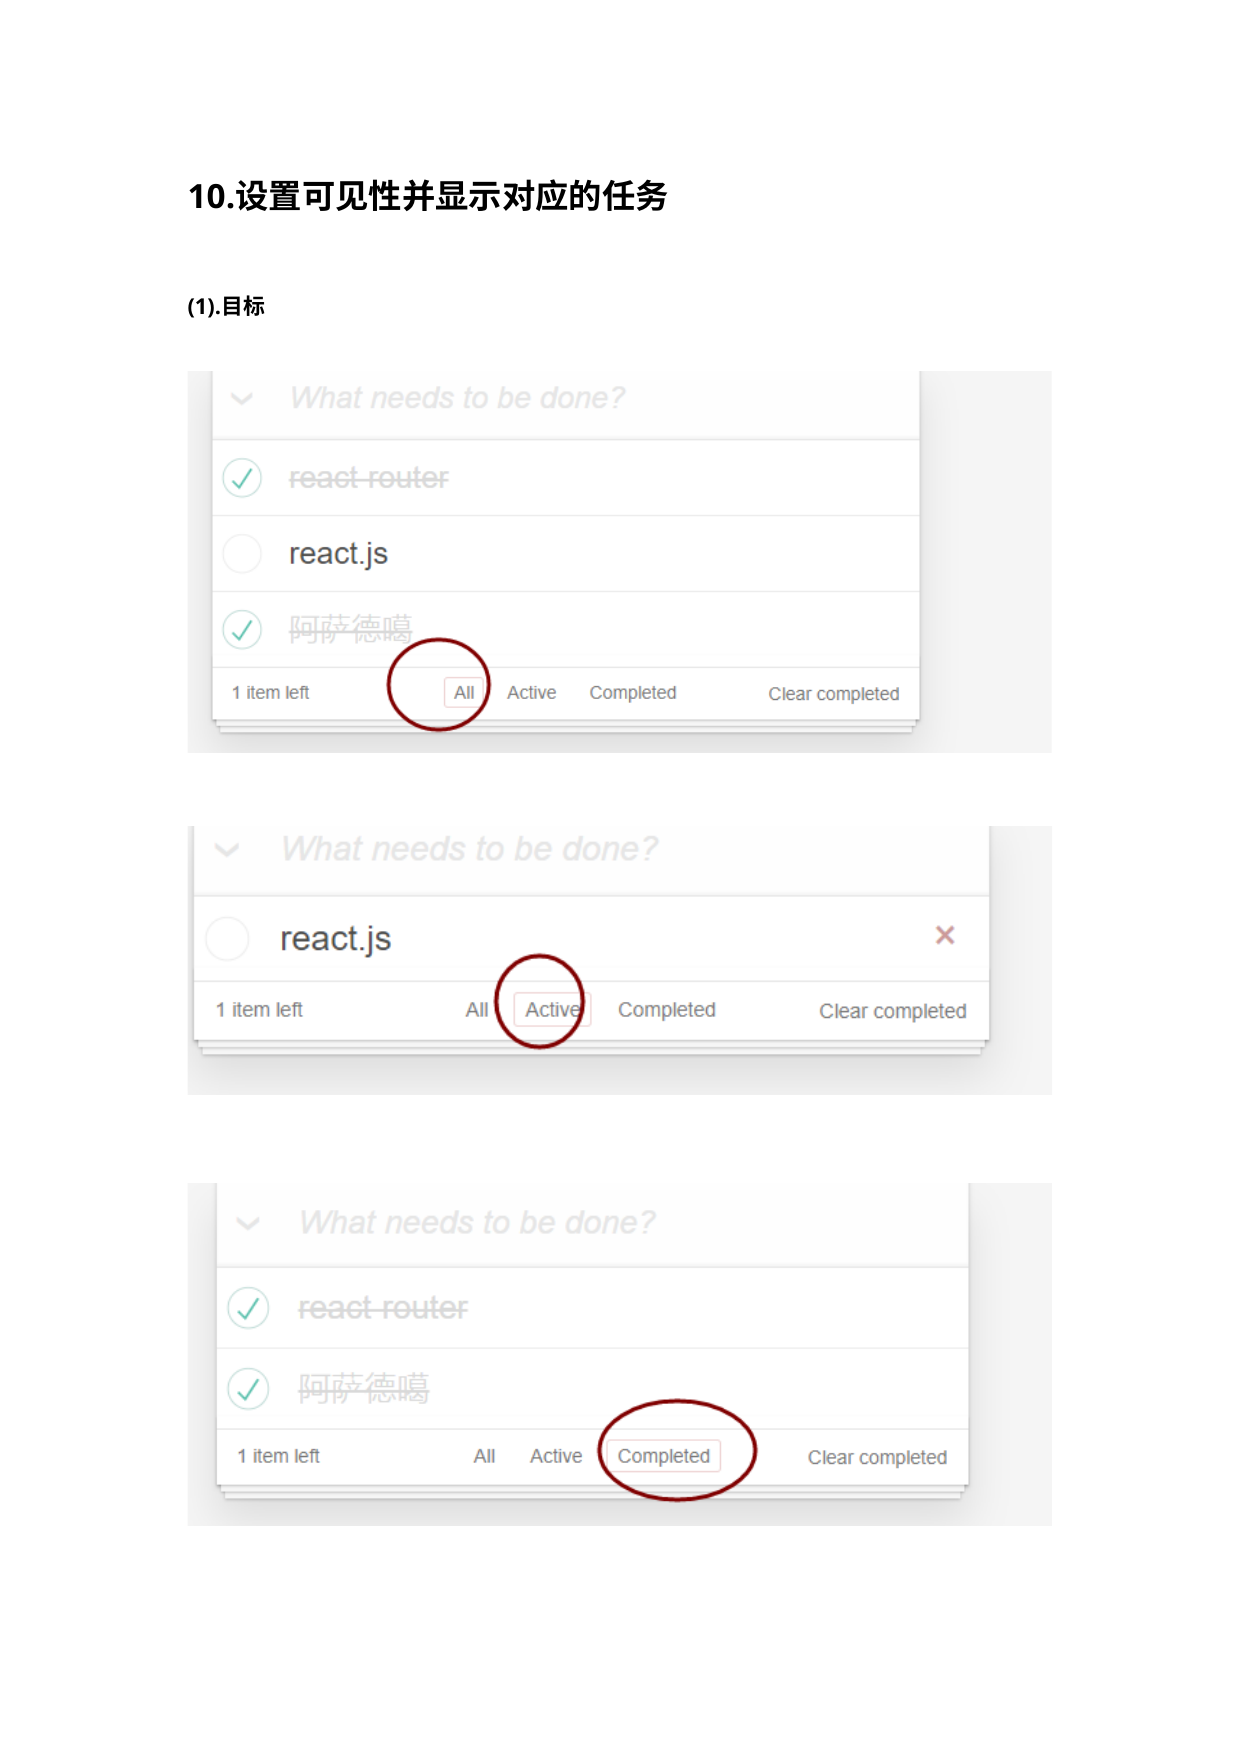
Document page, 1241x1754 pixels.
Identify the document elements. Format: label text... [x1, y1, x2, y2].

picture [187, 826, 1053, 1095]
subtitle 设置可见性并显示对应的任务 [187, 162, 1053, 227]
picture [187, 1183, 1052, 1526]
picture [187, 371, 1052, 753]
subtitle 目标 [187, 289, 1053, 321]
